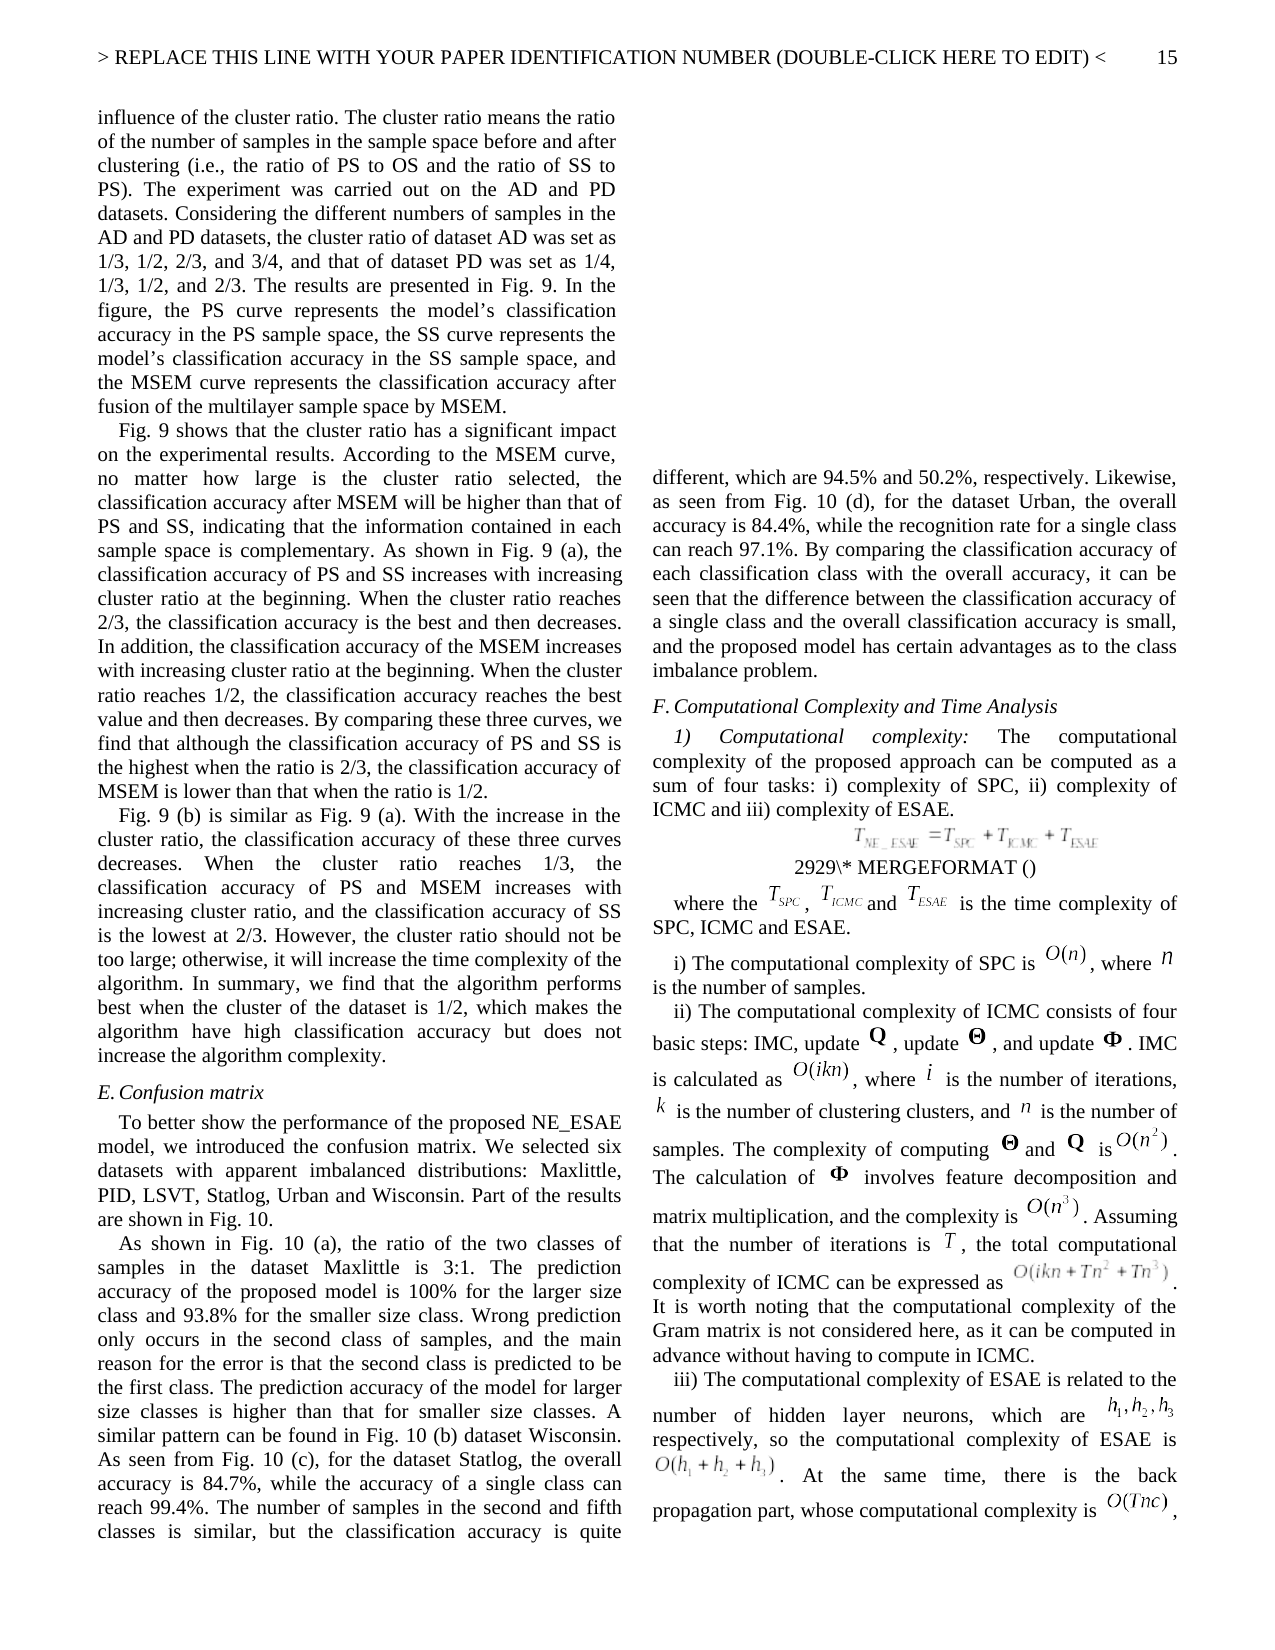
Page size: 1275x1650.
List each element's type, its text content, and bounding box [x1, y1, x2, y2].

text ii) The computational complexity of ICMC consists of four basic steps: IMC, update , update , and update . IMC is calculated as , where is the number of iterations, is the number of clustering clusters, and is the number of samples. The complexity of computing and is. The calculation of involves feature decomposition and matrix multiplication, and the complexity is . Assuming that the number of iterations is , the total computational complexity of ICMC can be expressed as . It is worth noting that the computational complexity of the Gram matrix is not considered here, as it can be computed in advance without having to compute in ICMC. [652, 999, 1177, 1367]
text i) The computational complexity of SPC is , where is the number of samples. [652, 939, 1177, 999]
text To better show the performance of the proposed NE_ESAE model, we introduced the confusion matrix. We selected six datasets with apparent imbalanced distributions: Maxlittle, PID, LSVT, Statlog, Urban and Wisconsin. Part of the results are shown in Fig. 10. [97, 1110, 622, 1231]
text where the , and is the time complexity of SPC, ICMC and ESAE. [652, 879, 1177, 939]
text As shown in Fig. 10 (a), the ratio of the two classes of samples in the dataset Maxlittle is 3:1. The prediction accuracy of the proposed model is 100% for the larger size class and 93.8% for the smaller size class. Wrong prediction only occurs in the second class of samples, and the main reason for the error is that the second class is predicted to be the first class. The prediction accuracy of the model for larger size classes is higher than that for smaller size classes. A similar pattern can be found in Fig. 10 (b) dataset Wisconsin. As seen from Fig. 10 (c), for the dataset Statlog, the overall accuracy is 84.7%, while the accuracy of a single class can reach 99.4%. The number of samples in the second and fifth classes is similar, but the classification accuracy is quite different, which are 94.5% and 50.2%, respectively. Likewise, as seen from Fig. 10 (d), for the dataset Urban, the overall accuracy is 84.4%, while the recognition rate for a single class can reach 97.1%. By comparing the classification accuracy of each classification class with the overall accuracy, it can be seen that the difference between the classification accuracy of a single class and the overall classification accuracy is small, and the proposed model has certain advantages as to the class imbalance problem. [652, 105, 1177, 682]
subtitle Confusion matrix [97, 1080, 622, 1104]
text As shown in Fig. 10 (a), the ratio of the two classes of samples in the dataset Maxlittle is 3:1. The prediction accuracy of the proposed model is 100% for the larger size class and 93.8% for the smaller size class. Wrong prediction only occurs in the second class of samples, and the main reason for the error is that the second class is predicted to be the first class. The prediction accuracy of the model for larger size classes is higher than that for smaller size classes. A similar pattern can be found in Fig. 10 (b) dataset Wisconsin. As seen from Fig. 10 (c), for the dataset Statlog, the overall accuracy is 84.7%, while the accuracy of a single class can reach 99.4%. The number of samples in the second and fifth classes is similar, but the classification accuracy is quite different, which are 94.5% and 50.2%, respectively. Likewise, as seen from Fig. 10 (d), for the dataset Urban, the overall accuracy is 84.4%, while the recognition rate for a single class can reach 97.1%. By comparing the classification accuracy of each classification class with the overall accuracy, it can be seen that the difference between the classification accuracy of a single class and the overall classification accuracy is small, and the proposed model has certain advantages as to the class imbalance problem. [97, 1231, 622, 1543]
subtitle Computational Complexity and Time Analysis [652, 694, 1177, 718]
text 1) Computational complexity: The computational complexity of the proposed approach can be computed as a sum of four tasks: i) complexity of SPC, ii) complexity of ICMC and iii) complexity of ESAE. [652, 724, 1177, 821]
text Fig. 9 shows that the cluster ratio has a significant impact on the experimental results. According to the MSEM curve, no matter how large is the cluster ratio selected, the classification accuracy after MSEM will be higher than that of PS and SS, indicating that the information contained in each sample space is complementary. As shown in Fig. 9 (a), the classification accuracy of PS and SS increases with increasing cluster ratio at the beginning. When the cluster ratio reaches 2/3, the classification accuracy is the best and then decreases. In addition, the classification accuracy of the MSEM increases with increasing cluster ratio at the beginning. When the cluster ratio reaches 1/2, the classification accuracy reaches the best value and then decreases. By comparing these three curves, we find that although the classification accuracy of PS and SS is the highest when the ratio is 2/3, the classification accuracy of MSEM is lower than that when the ratio is 1/2. [97, 418, 622, 803]
text Fig. 9 (b) is similar as Fig. 9 (a). With the increase in the cluster ratio, the classification accuracy of these three curves decreases. When the cluster ratio reaches 1/3, the classification accuracy of PS and MSEM increases with increasing cluster ratio, and the classification accuracy of SS is the lowest at 2/3. However, the cluster ratio should not be too large; otherwise, it will increase the time complexity of the algorithm. In summary, we find that the algorithm performs best when the cluster of the dataset is 1/2, which makes the algorithm have high classification accuracy but does not increase the algorithm complexity. [97, 803, 622, 1067]
